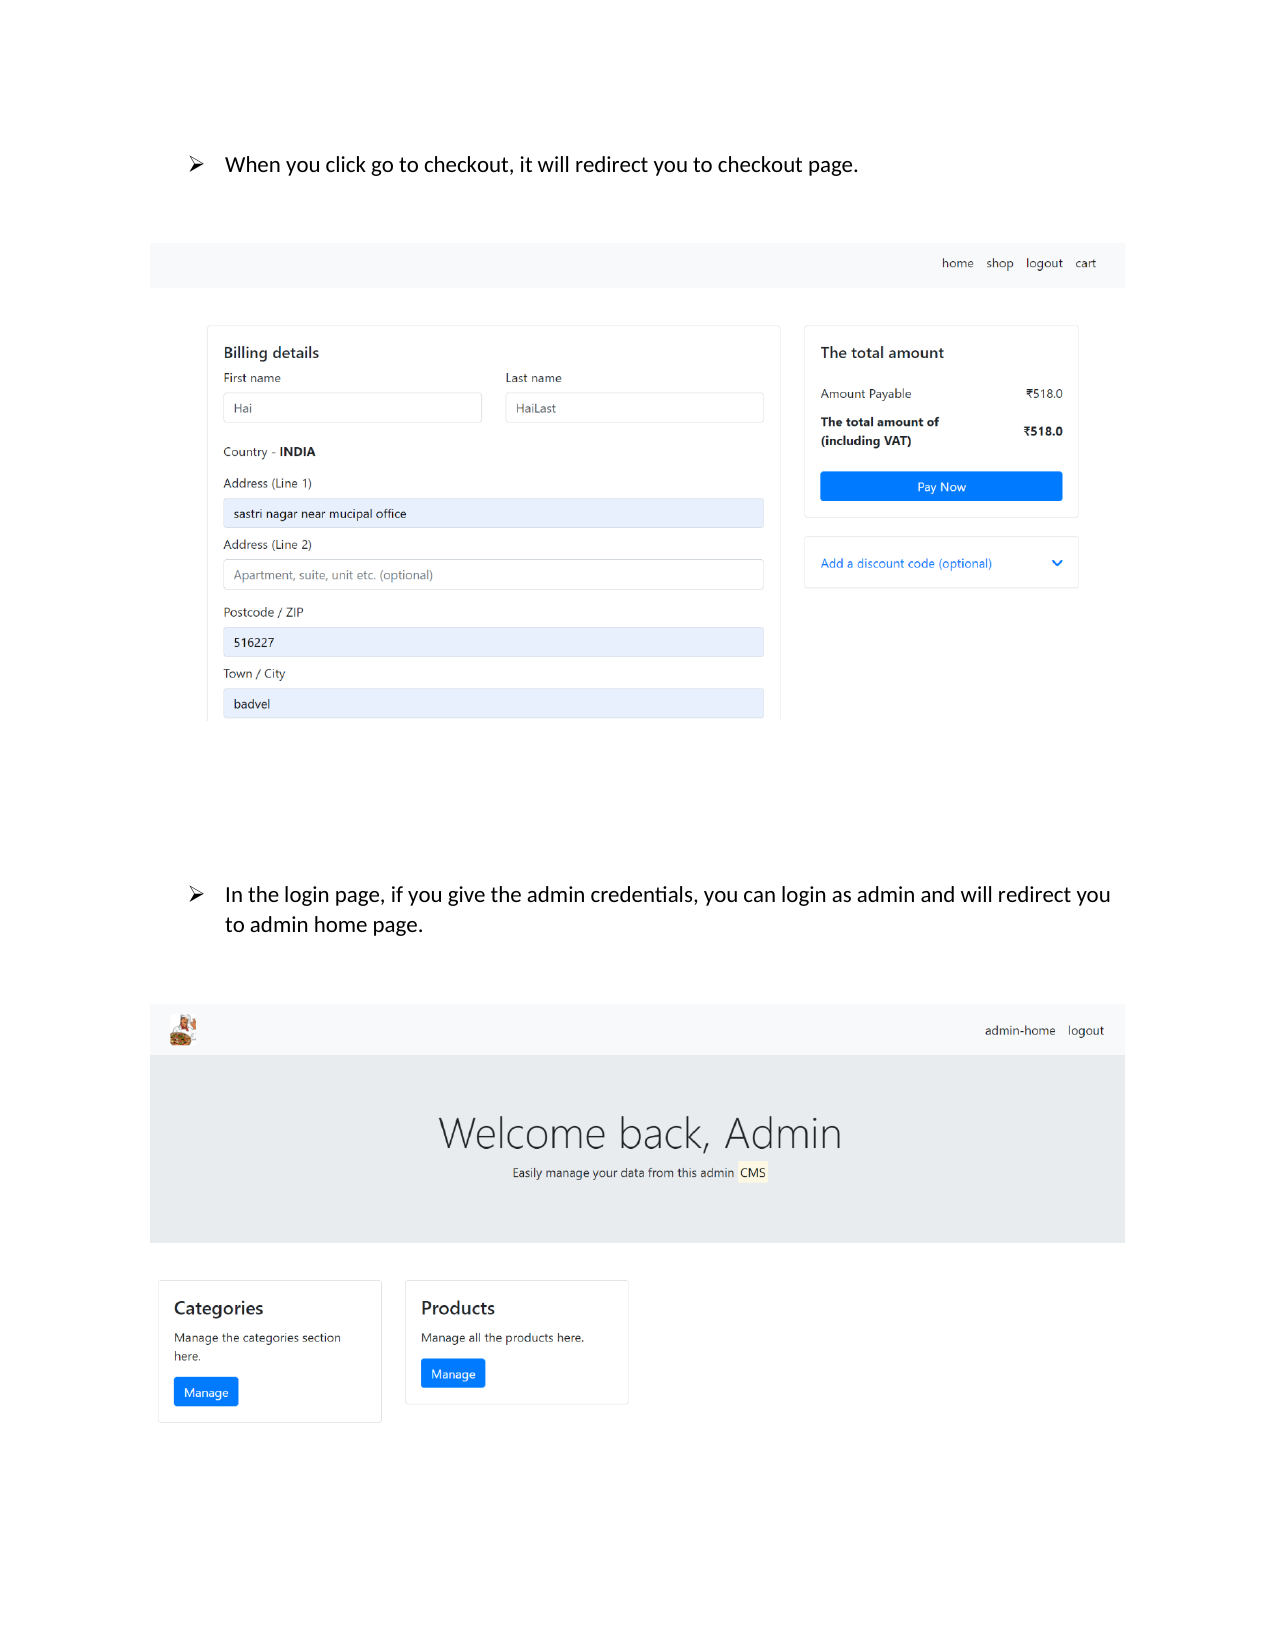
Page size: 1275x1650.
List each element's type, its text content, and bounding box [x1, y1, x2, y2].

picture [150, 1004, 1125, 1476]
list When you click go to checkout, it will redirect you to checkout page. [187, 150, 1125, 178]
picture [150, 243, 1125, 721]
list In the login page, if you give the admin credentials, you can login as admin and will redirect you to admin home page. [187, 880, 1125, 939]
